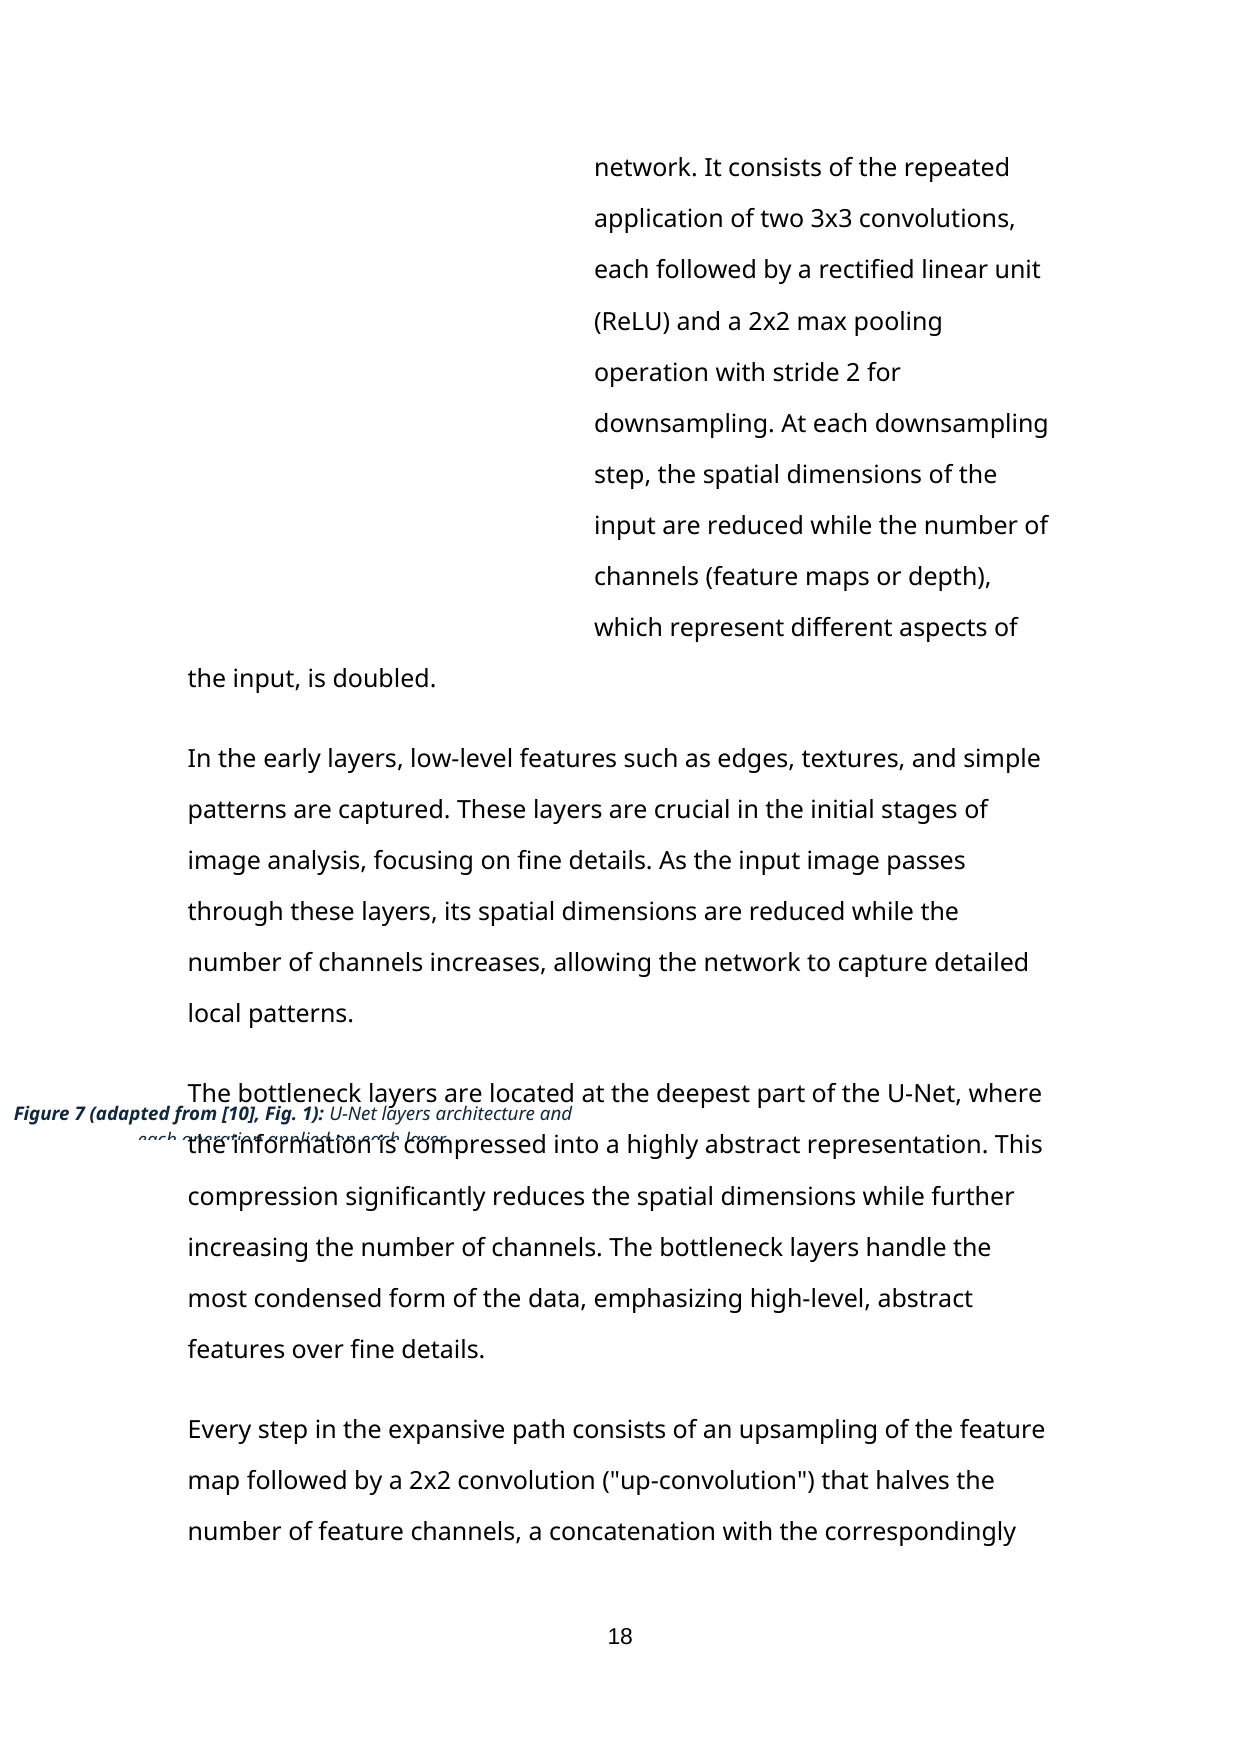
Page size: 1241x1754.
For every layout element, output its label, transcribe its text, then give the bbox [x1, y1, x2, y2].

text The bottleneck layers are located at the deepest part of the U-Net, where the information is compressed into a highly abstract representation. This compression significantly reduces the spatial dimensions while further increasing the number of channels. The bottleneck layers handle the most condensed form of the data, emphasizing high-level, abstract features over fine details. [187, 1076, 1053, 1365]
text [187, 1411, 1053, 1548]
text In the early layers, low-level features such as edges, textures, and simple patterns are captured. These layers are crucial in the initial stages of image analysis, focusing on fine details. As the input image passes through these layers, its spatial dimensions are reduced while the number of channels increases, allowing the network to capture detailed local patterns. [187, 741, 1053, 1030]
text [187, 150, 1053, 694]
